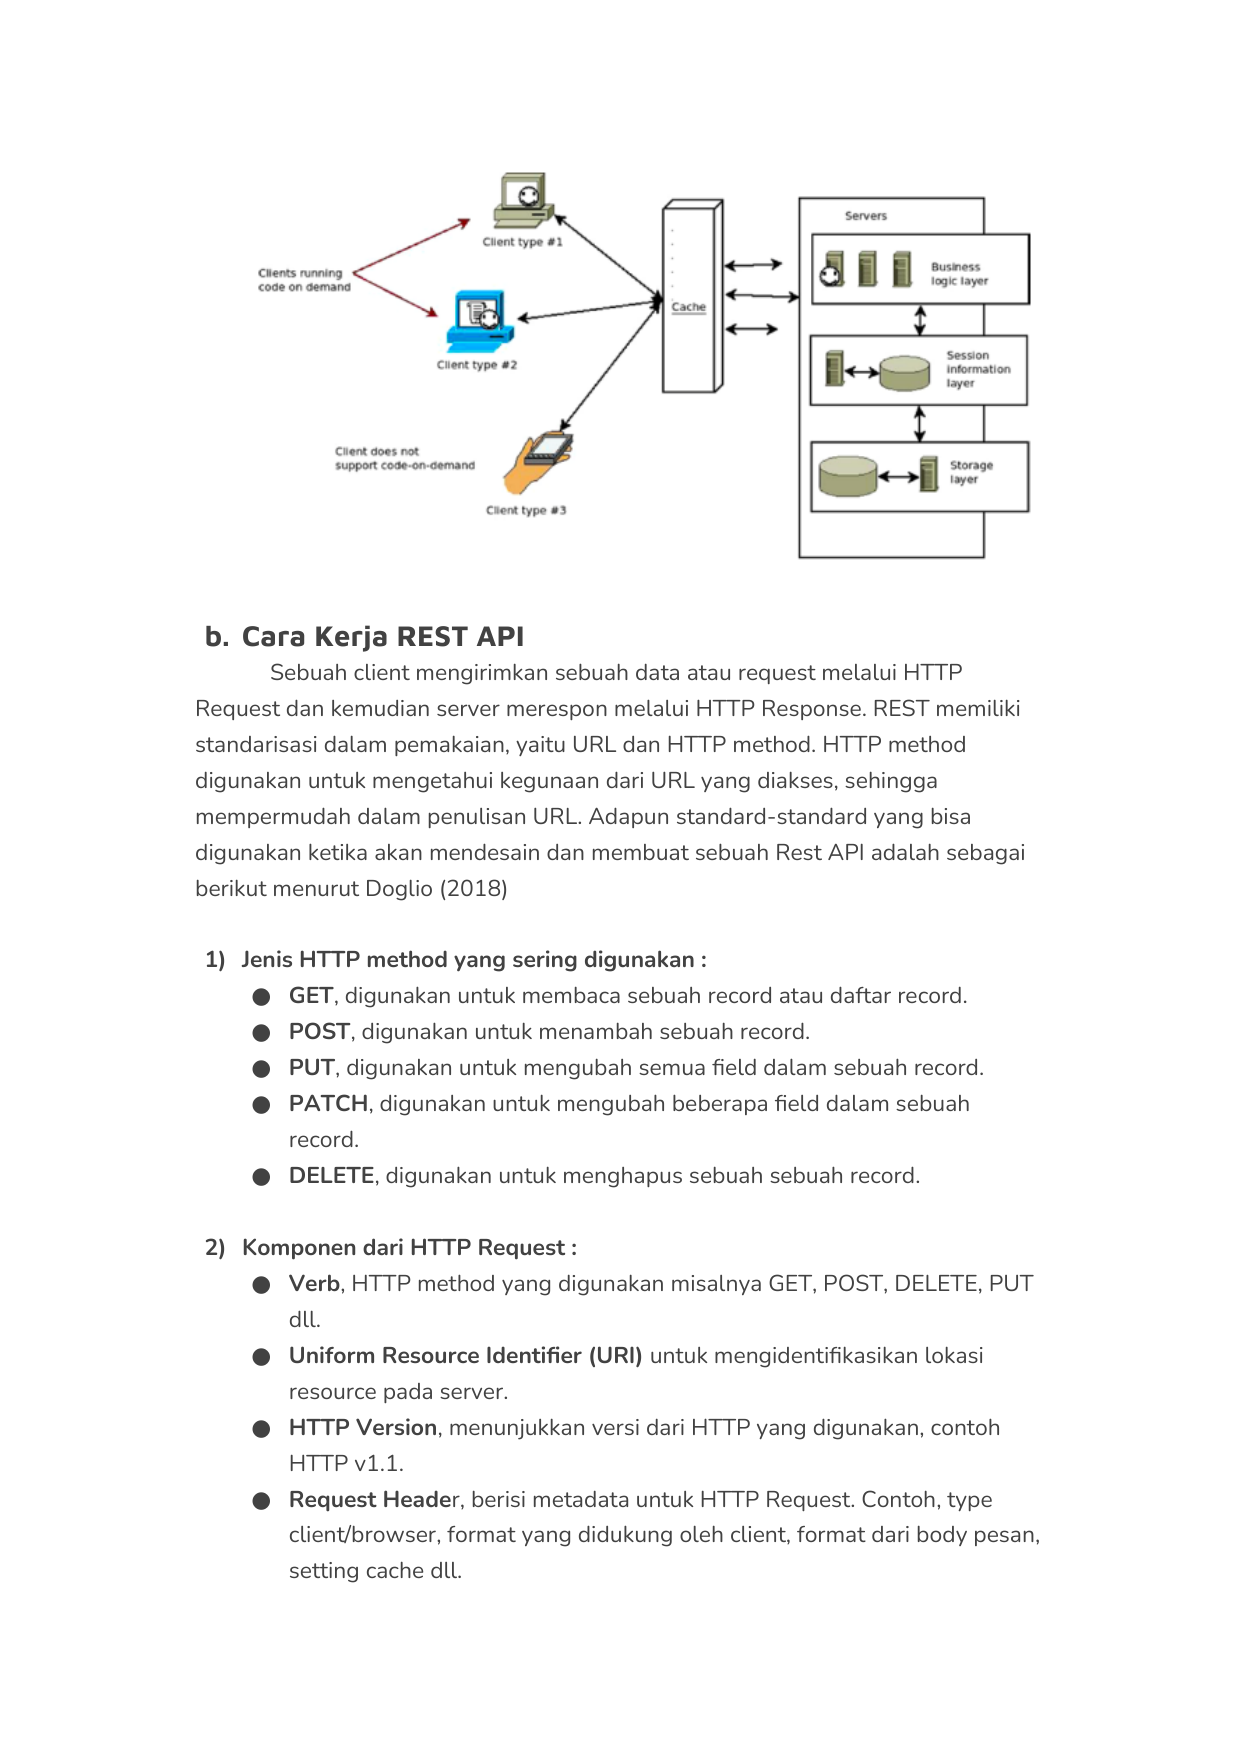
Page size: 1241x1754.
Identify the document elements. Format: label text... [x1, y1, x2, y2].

list Komponen dari HTTP Request : [204, 1232, 1045, 1263]
list PUT, digunakan untuk mengubah semua field dalam sebuah record. [251, 1052, 1045, 1084]
picture [232, 150, 1053, 578]
list DELETE, digunakan untuk menghapus sebuah sebuah record. [251, 1160, 1045, 1192]
list Cara Kerja REST API [204, 618, 1045, 652]
list Verb, HTTP method yang digunakan misalnya GET, POST, DELETE, PUT dll. [251, 1268, 1045, 1335]
list GET, digunakan untuk membaca sebuah record atau daftar record. [251, 981, 1045, 1012]
list PATCH, digunakan untuk mengubah beberapa field dalam sebuah record. [251, 1088, 1045, 1156]
list Jenis HTTP method yang sering digunakan : [204, 945, 1045, 976]
list POST, digunakan untuk menambah sebuah record. [251, 1017, 1045, 1048]
list Request Header, berisi metadata untuk HTTP Request. Contoh, type client/browser, format yang didukung oleh client, format dari body pesan, setting cache dll. [251, 1484, 1045, 1587]
list Uniform Resource Identifier (URI) untuk mengidentifikasikan lokasi resource pada server. [251, 1340, 1045, 1407]
text Sebuah client mengirimkan sebuah data atau request melalui HTTP Request dan kemudian server merespon melalui HTTP Response. REST memiliki standarisasi dalam pemakaian, yaitu URL dan HTTP method. HTTP method digunakan untuk mengetahui kegunaan dari URL yang diakses, sehingga mempermudah dalam penulisan URL. Adapun standard-standard yang bisa digunakan ketika akan mendesain dan membuat sebuah Rest API adalah sebagai berikut menurut Doglio (2018) [195, 657, 1045, 904]
list HTTP Version, menunjukkan versi dari HTTP yang digunakan, contoh HTTP v1.1. [251, 1412, 1045, 1479]
